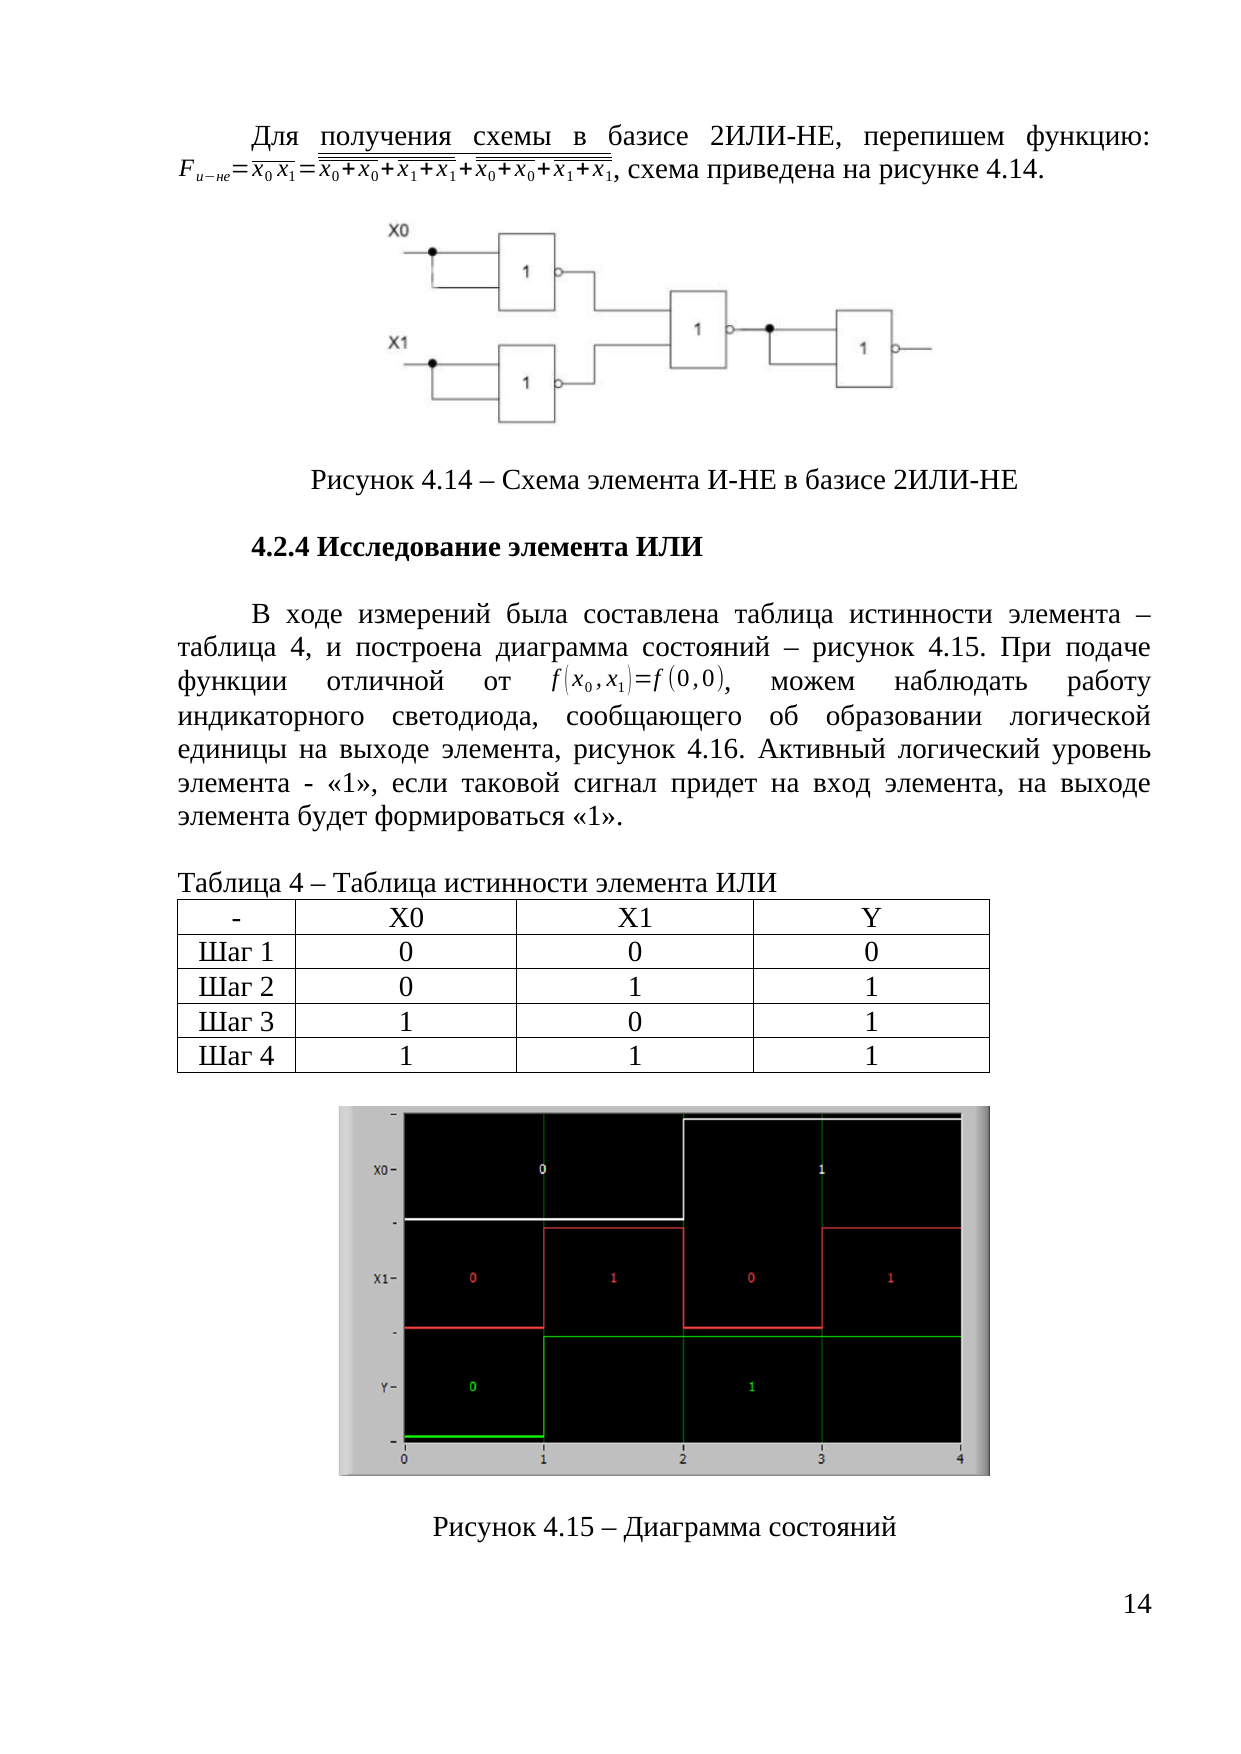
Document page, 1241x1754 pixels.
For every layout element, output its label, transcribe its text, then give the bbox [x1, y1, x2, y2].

text В ходе измерений была составлена таблица истинности элемента – таблица 4, и построена диаграмма состояний – рисунок 4.15. При подаче функции отличной от , можем наблюдать работу индикаторного светодиода, сообщающего об образовании логической единицы на выходе элемента, рисунок 4.16. Активный логический уровень элемента - «1», если таковой сигнал придет на вход элемента, на выходе элемента будет формироваться «1». [177, 596, 1152, 832]
table_cell Шаг 1 [178, 935, 295, 968]
table_cell Шаг 3 [178, 1004, 295, 1037]
picture [385, 218, 944, 429]
table_cell 0 [517, 935, 753, 968]
table_cell 1 [296, 1004, 516, 1037]
table_cell 0 [517, 1004, 753, 1037]
table_header X1 [517, 900, 753, 933]
table_cell 0 [754, 935, 989, 968]
table_header Y [754, 900, 989, 933]
picture [338, 1106, 990, 1476]
table_cell 1 [296, 1038, 516, 1072]
table_header Х0 [296, 900, 516, 933]
text 4.2.4 Исследование элемента ИЛИ [177, 529, 1152, 562]
table_cell 1 [754, 1038, 989, 1072]
table_cell 0 [296, 935, 516, 968]
table_cell Шаг 4 [178, 1038, 295, 1072]
table_cell 0 [296, 969, 516, 1003]
table_cell Шаг 2 [178, 969, 295, 1003]
table_cell 1 [517, 969, 753, 1003]
text Рисунок 4.15 – Диаграмма состояний [177, 1509, 1152, 1542]
table_header - [178, 900, 295, 933]
text Для получения схемы в базисе 2ИЛИ-НЕ, перепишем функцию: , схема приведена на рисунке 4.14. [177, 118, 1152, 185]
text Таблица 4 – Таблица истинности элемента ИЛИ [177, 865, 1152, 899]
table_cell 1 [754, 1004, 989, 1037]
text Рисунок 4.14 – Схема элемента И-НЕ в базисе 2ИЛИ-НЕ [177, 462, 1152, 495]
table_cell 1 [517, 1038, 753, 1072]
table_cell 1 [754, 969, 989, 1003]
